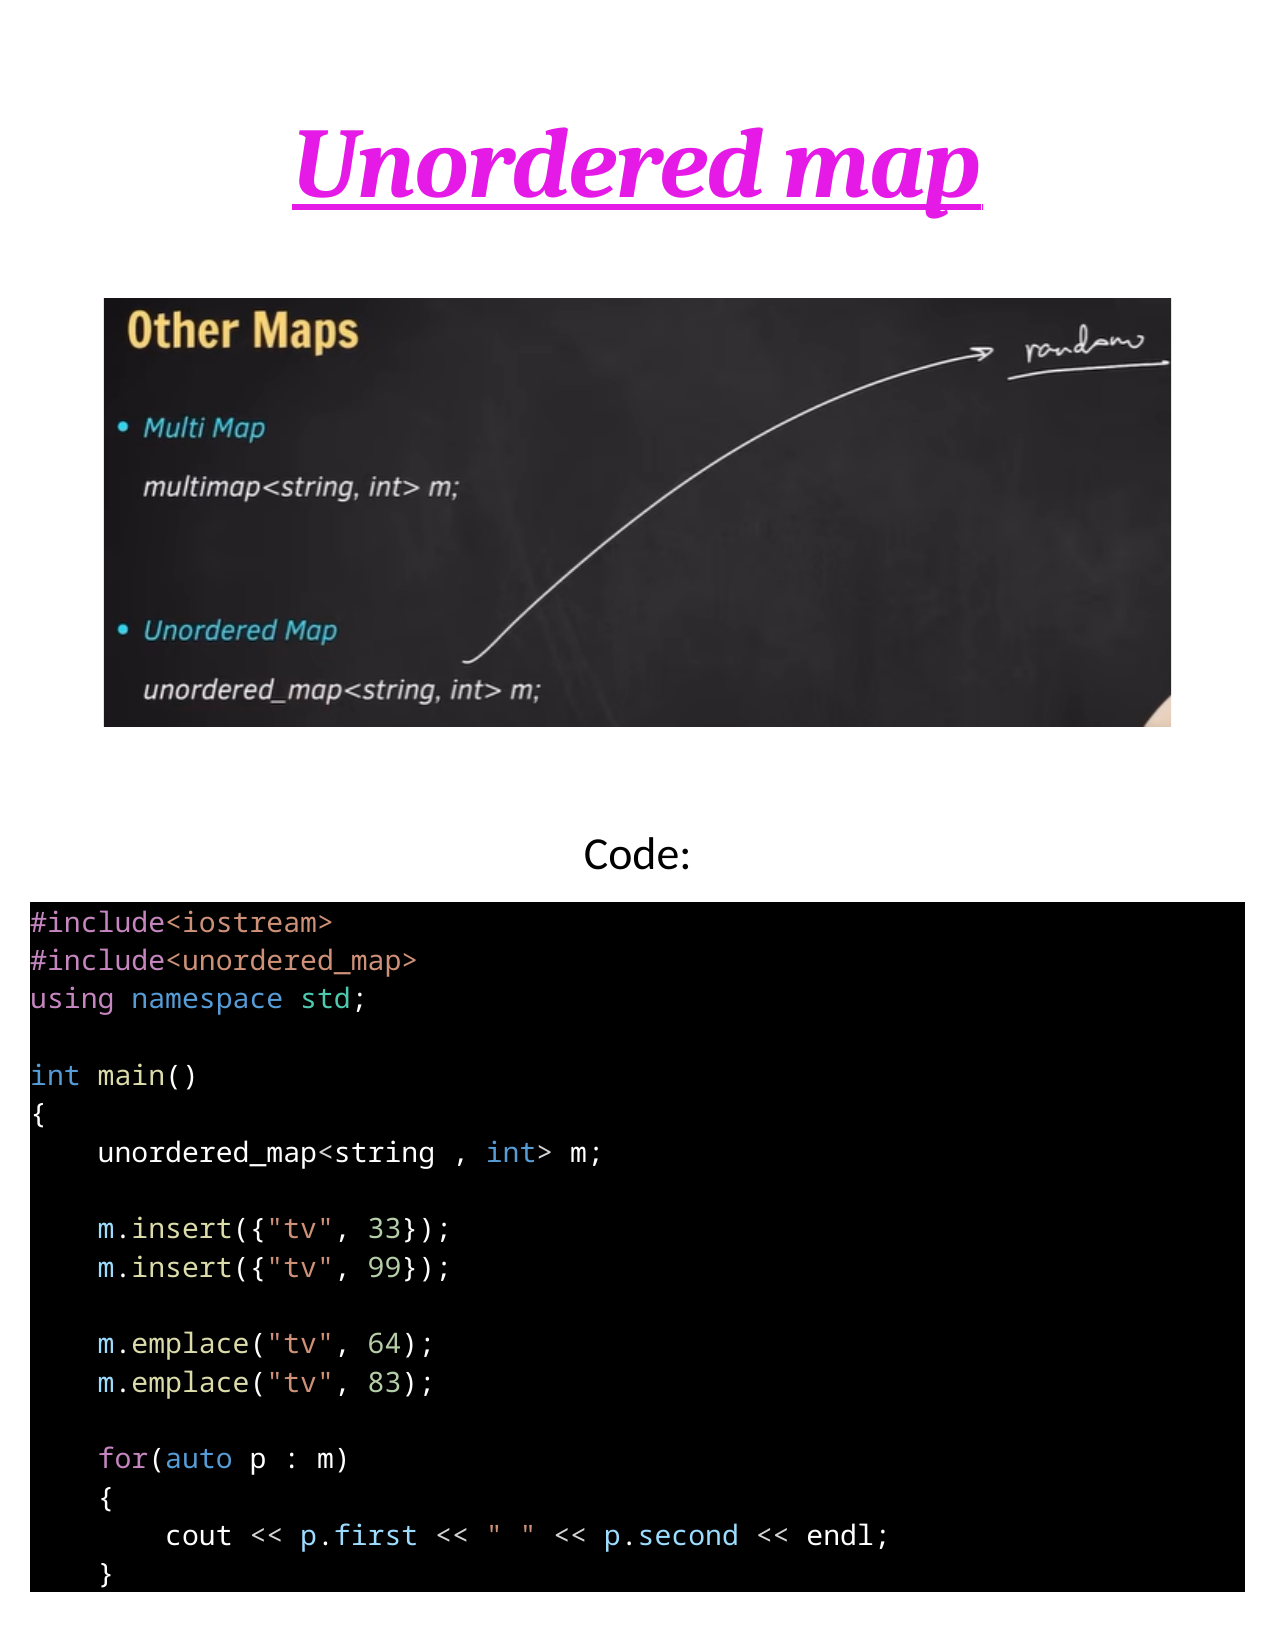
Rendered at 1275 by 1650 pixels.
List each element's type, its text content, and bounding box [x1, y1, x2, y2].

text #include<unordered_map> [30, 940, 1245, 979]
picture [103, 298, 1172, 727]
text using namespace std; [30, 979, 1245, 1017]
text #include<iostream> [30, 902, 1245, 940]
text cout << p.first << " " << p.second << endl; [30, 1515, 1245, 1554]
text Unordered map [30, 107, 1245, 222]
text { [30, 1094, 1245, 1132]
text for(auto p : m) [30, 1439, 1245, 1477]
text m.emplace("tv", 64); [30, 1324, 1245, 1362]
text int main() [30, 1055, 1245, 1094]
text unordered_map<string , int> m; [30, 1132, 1245, 1170]
text { [30, 1477, 1245, 1515]
text } [30, 1554, 1245, 1592]
text m.insert({"tv", 99}); [30, 1247, 1245, 1285]
text Code: [30, 825, 1245, 881]
text m.emplace("tv", 83); [30, 1362, 1245, 1400]
text m.insert({"tv", 33}); [30, 1209, 1245, 1247]
